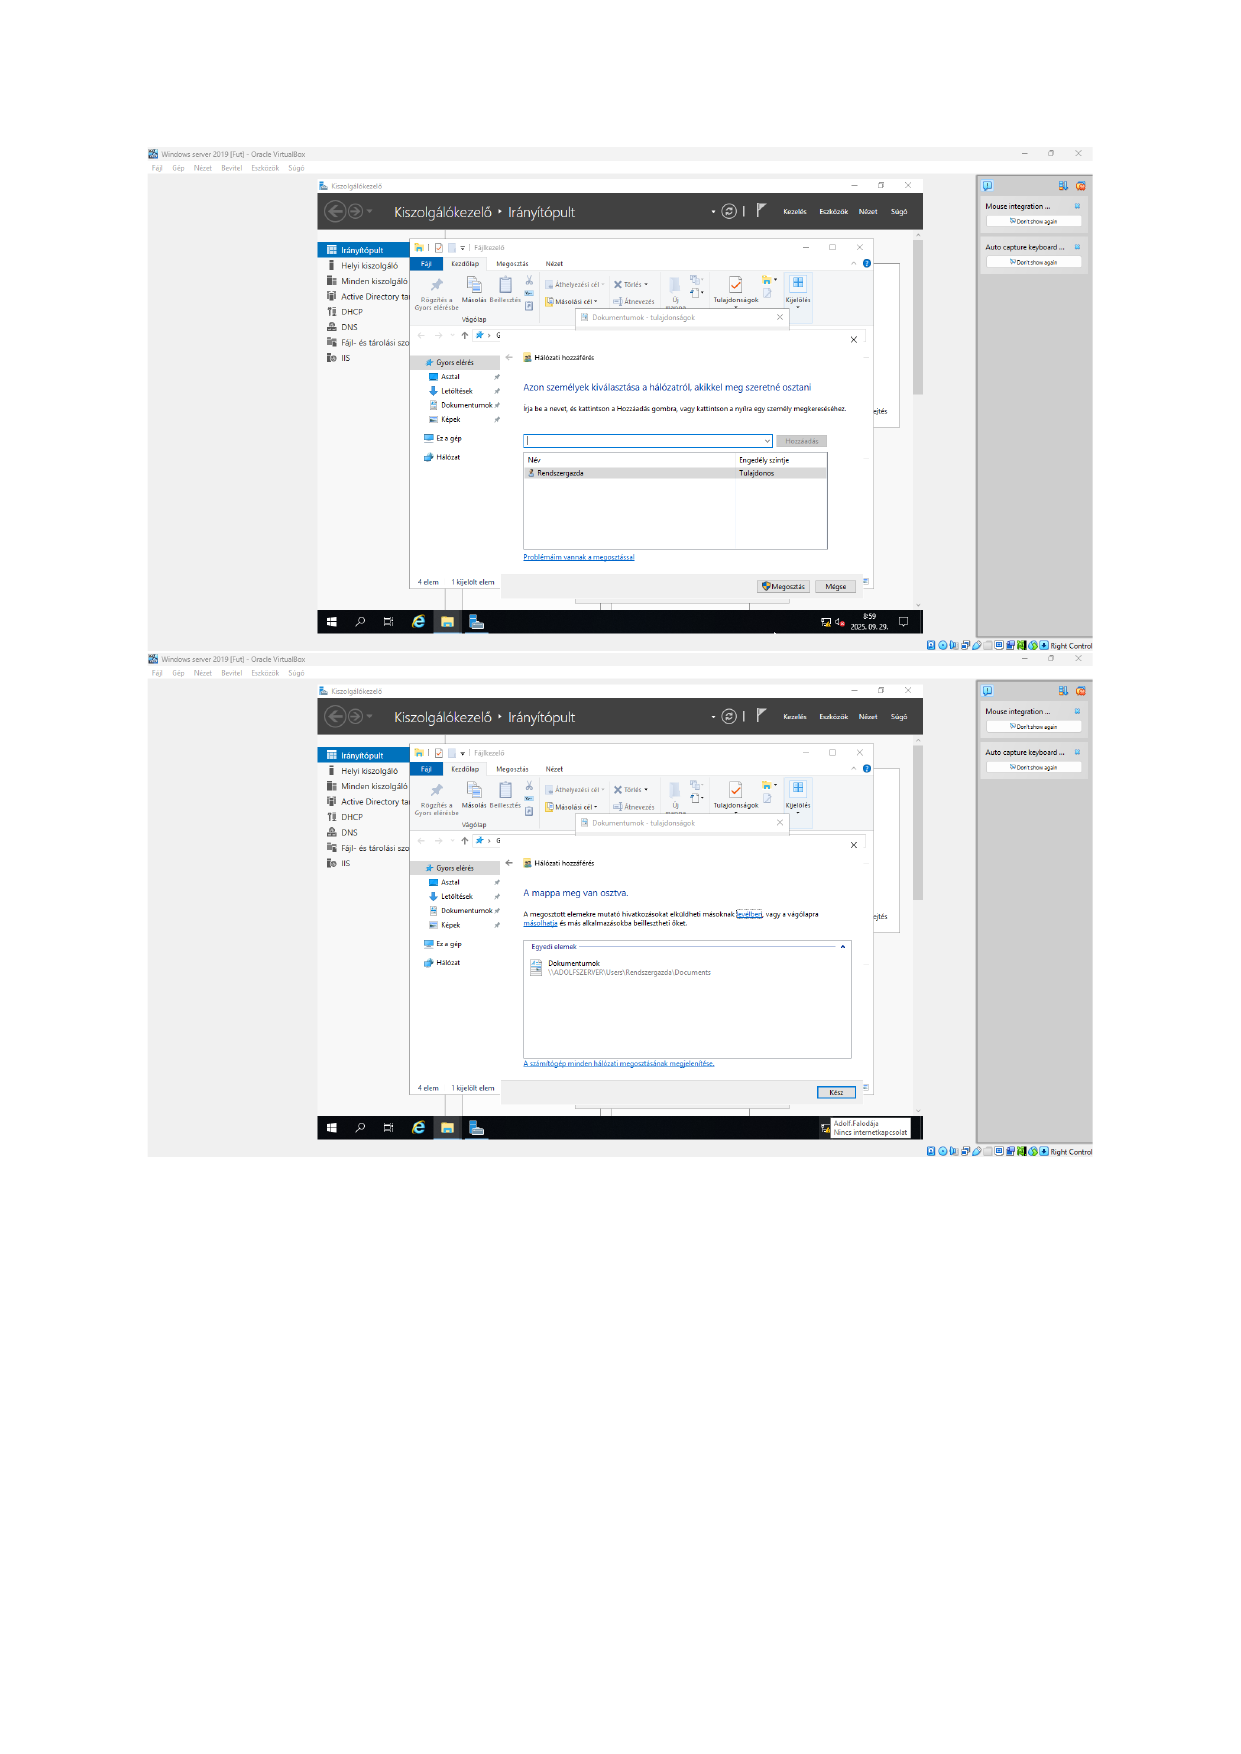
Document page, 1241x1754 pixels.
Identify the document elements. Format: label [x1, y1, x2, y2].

picture [147, 147, 1093, 651]
picture [147, 653, 1093, 1157]
